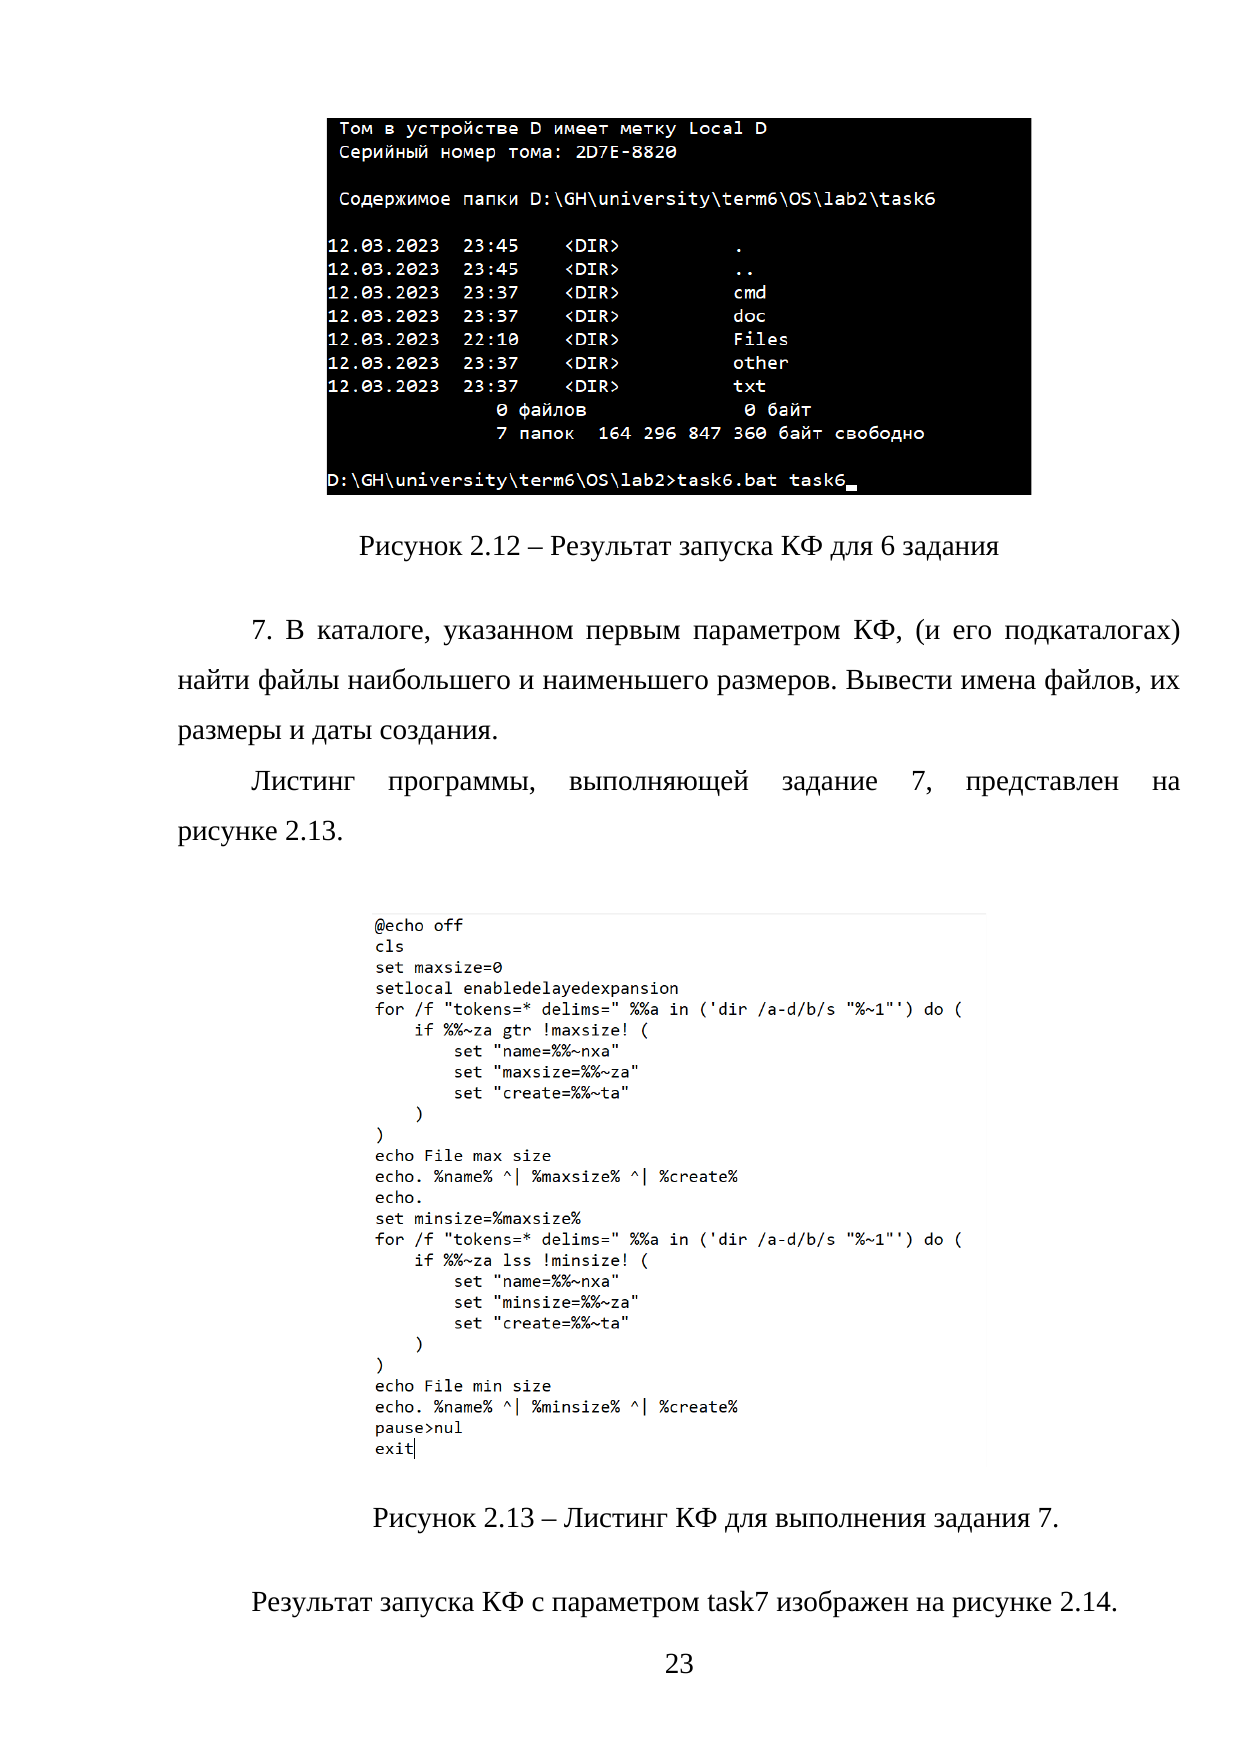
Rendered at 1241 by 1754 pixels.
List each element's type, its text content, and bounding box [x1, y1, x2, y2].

text Результат запуска КФ с параметром task7 изображен на рисунке 2.14. [177, 1584, 1181, 1617]
text Листинг программы, выполняющей задание 7, представлен на рисунке 2.13. [177, 763, 1181, 847]
picture [372, 913, 987, 1467]
text Рисунок 2.12 – Результат запуска КФ для 6 задания [177, 528, 1181, 561]
text 7. В каталоге, указанном первым параметром КФ, (и его подкаталогах) найти файлы наибольшего и наименьшего размеров. Вывести имена файлов, их размеры и даты создания. [177, 612, 1181, 746]
text Рисунок 2.13 – Листинг КФ для выполнения задания 7. [177, 1500, 1181, 1533]
picture [326, 118, 1032, 495]
